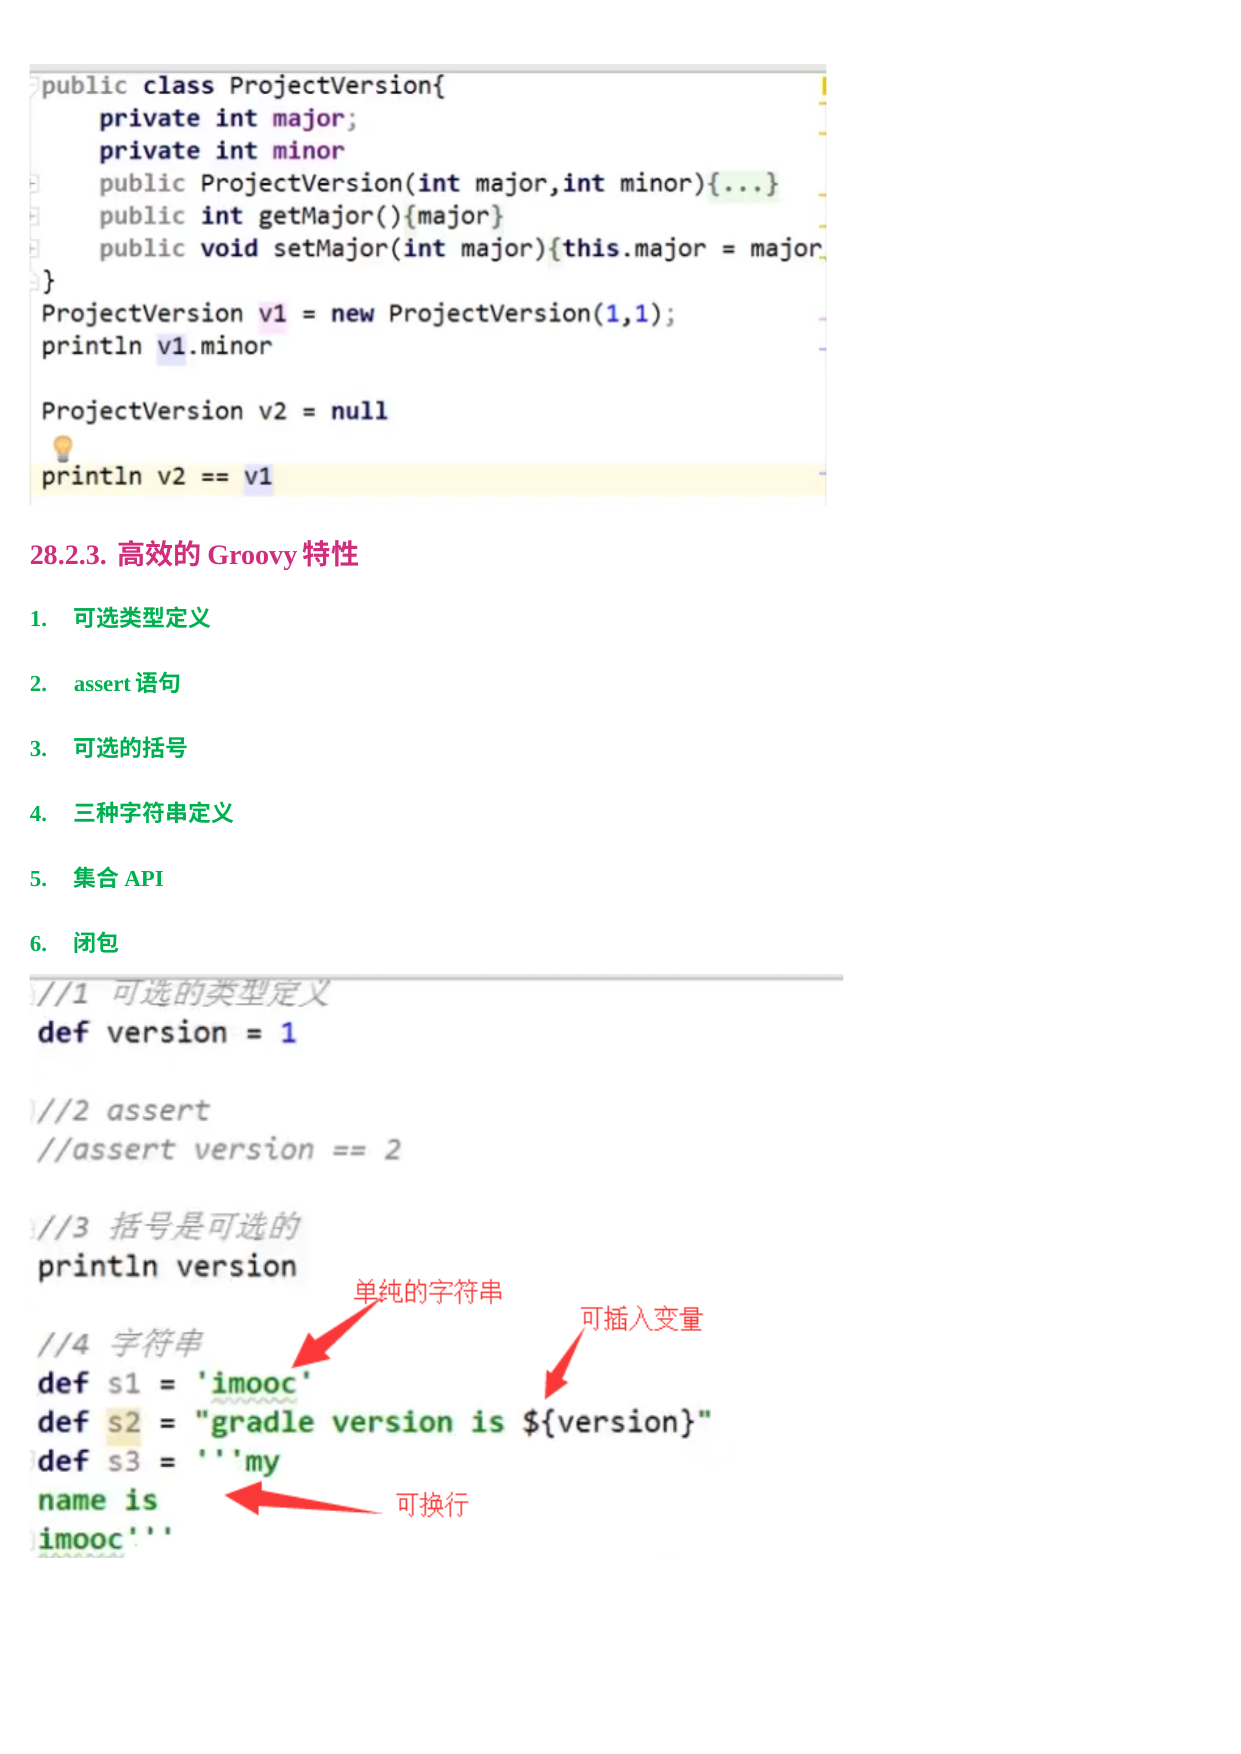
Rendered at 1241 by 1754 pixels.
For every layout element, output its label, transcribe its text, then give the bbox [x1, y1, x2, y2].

list 闭包 [29, 909, 1211, 974]
subtitle 高效的Groovy特性 [29, 519, 1211, 584]
list assert语句 [29, 649, 1211, 714]
picture [29, 974, 844, 1558]
list 三种字符串定义 [29, 779, 1211, 844]
list 可选的括号 [29, 714, 1211, 779]
list 可选类型定义 [29, 584, 1211, 649]
list 集合API [29, 844, 1211, 909]
picture [29, 64, 827, 506]
